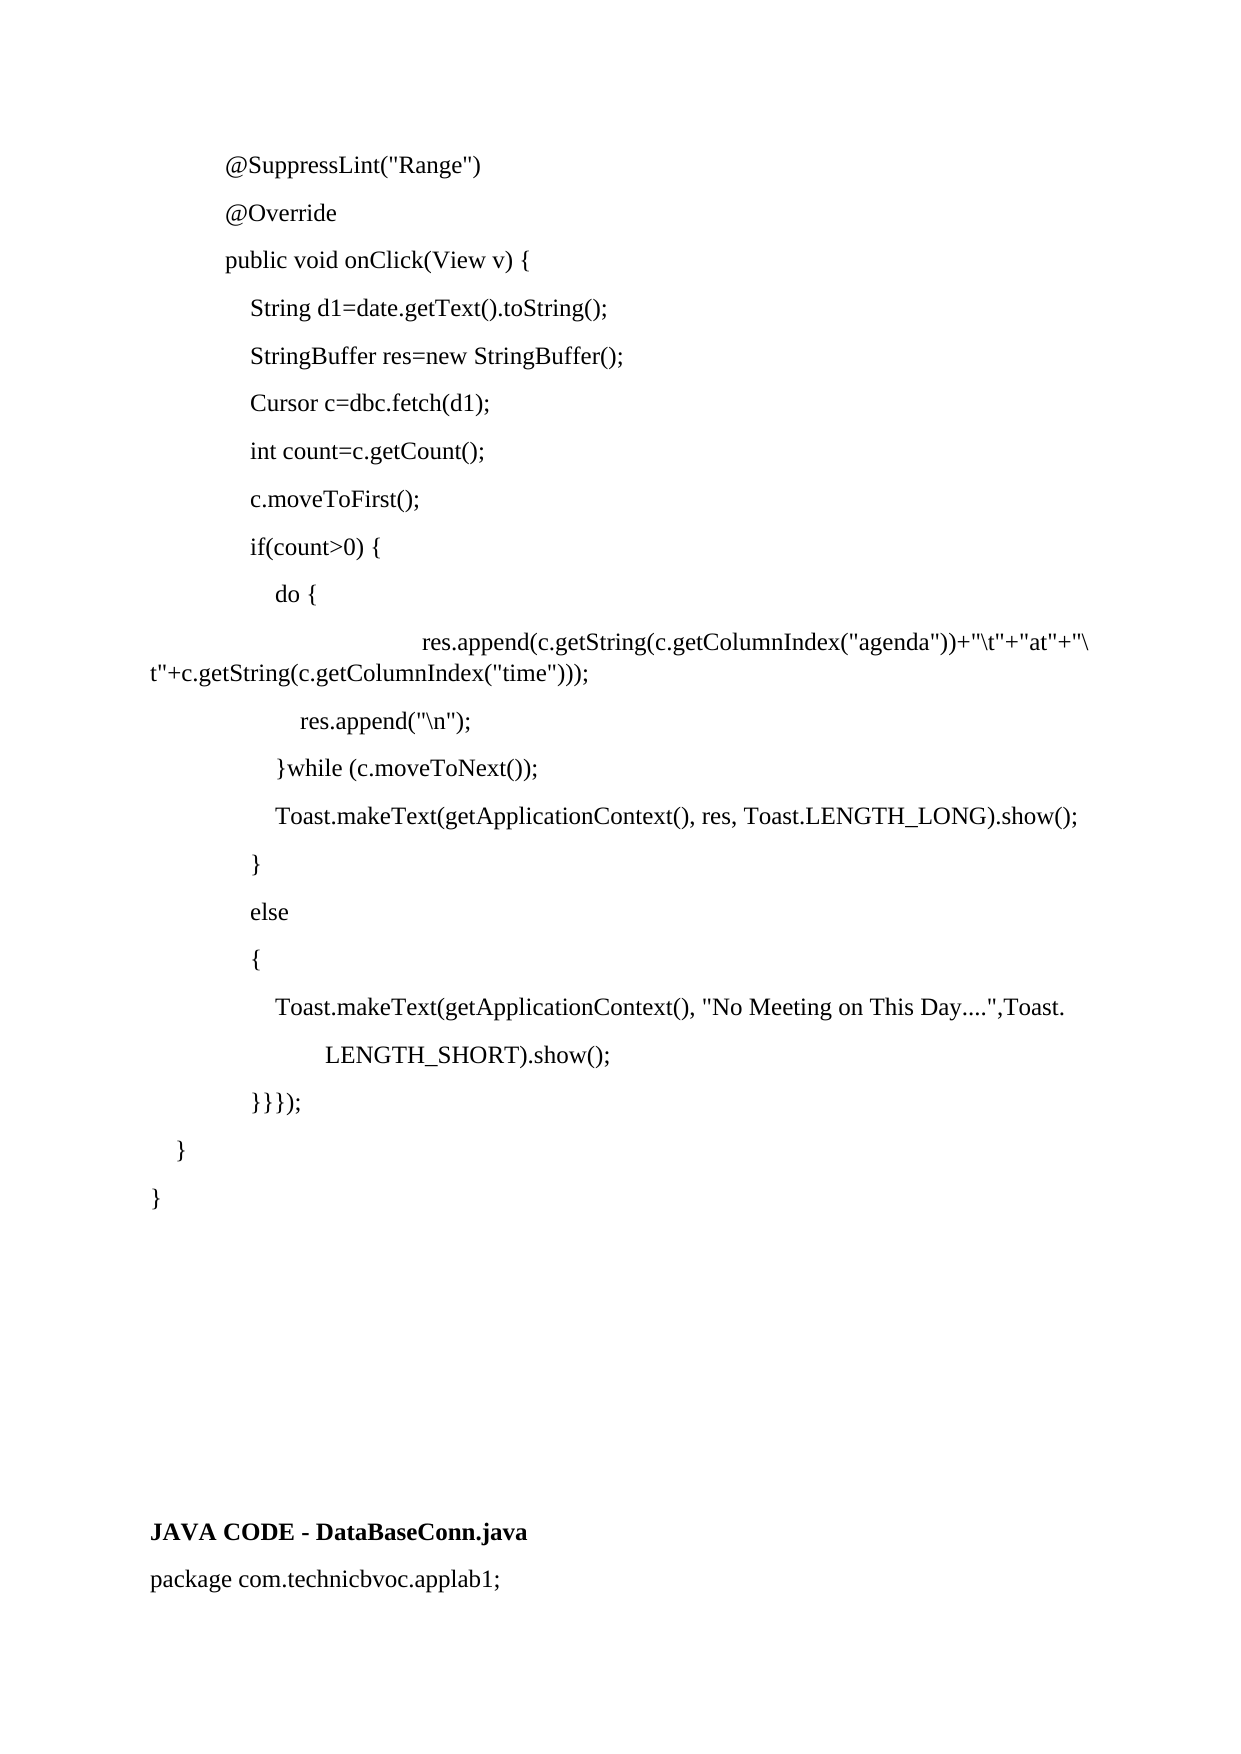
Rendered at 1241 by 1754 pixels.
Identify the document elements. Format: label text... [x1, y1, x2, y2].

text String d1=date.getText().toString(); [150, 293, 1090, 322]
text public void onClick(View v) { [150, 245, 1090, 274]
text Cursor c=dbc.fetch(d1); [150, 388, 1090, 417]
text } [150, 1183, 1090, 1212]
text }while (c.moveToNext()); [150, 753, 1090, 782]
text package com.technicbvoc.applab1; [150, 1564, 1090, 1593]
text @Override [150, 198, 1090, 226]
text } [150, 849, 1090, 878]
text @SuppressLint("Range") [150, 150, 1090, 179]
text Toast.makeText(getApplicationContext(), res, Toast.LENGTH_LONG).show(); [150, 801, 1090, 830]
text Toast.makeText(getApplicationContext(), "No Meeting on This Day....",Toast. [150, 992, 1090, 1021]
text else [150, 897, 1090, 925]
text c.moveToFirst(); [150, 484, 1090, 513]
text res.append(c.getString(c.getColumnIndex("agenda"))+"\t"+"at"+"\t"+c.getString(c.getColumnIndex("time"))); [150, 627, 1090, 687]
text do { [150, 579, 1090, 608]
text if(count>0) { [150, 532, 1090, 560]
text } [150, 1135, 1090, 1164]
text StringBuffer res=new StringBuffer(); [150, 341, 1090, 369]
text res.append("\n"); [150, 706, 1090, 734]
text int count=c.getCount(); [150, 436, 1090, 465]
text LENGTH_SHORT).show(); [150, 1040, 1090, 1068]
text { [150, 944, 1090, 973]
text }}}); [150, 1087, 1090, 1116]
text JAVA CODE - DataBaseConn.java [150, 1517, 1090, 1546]
